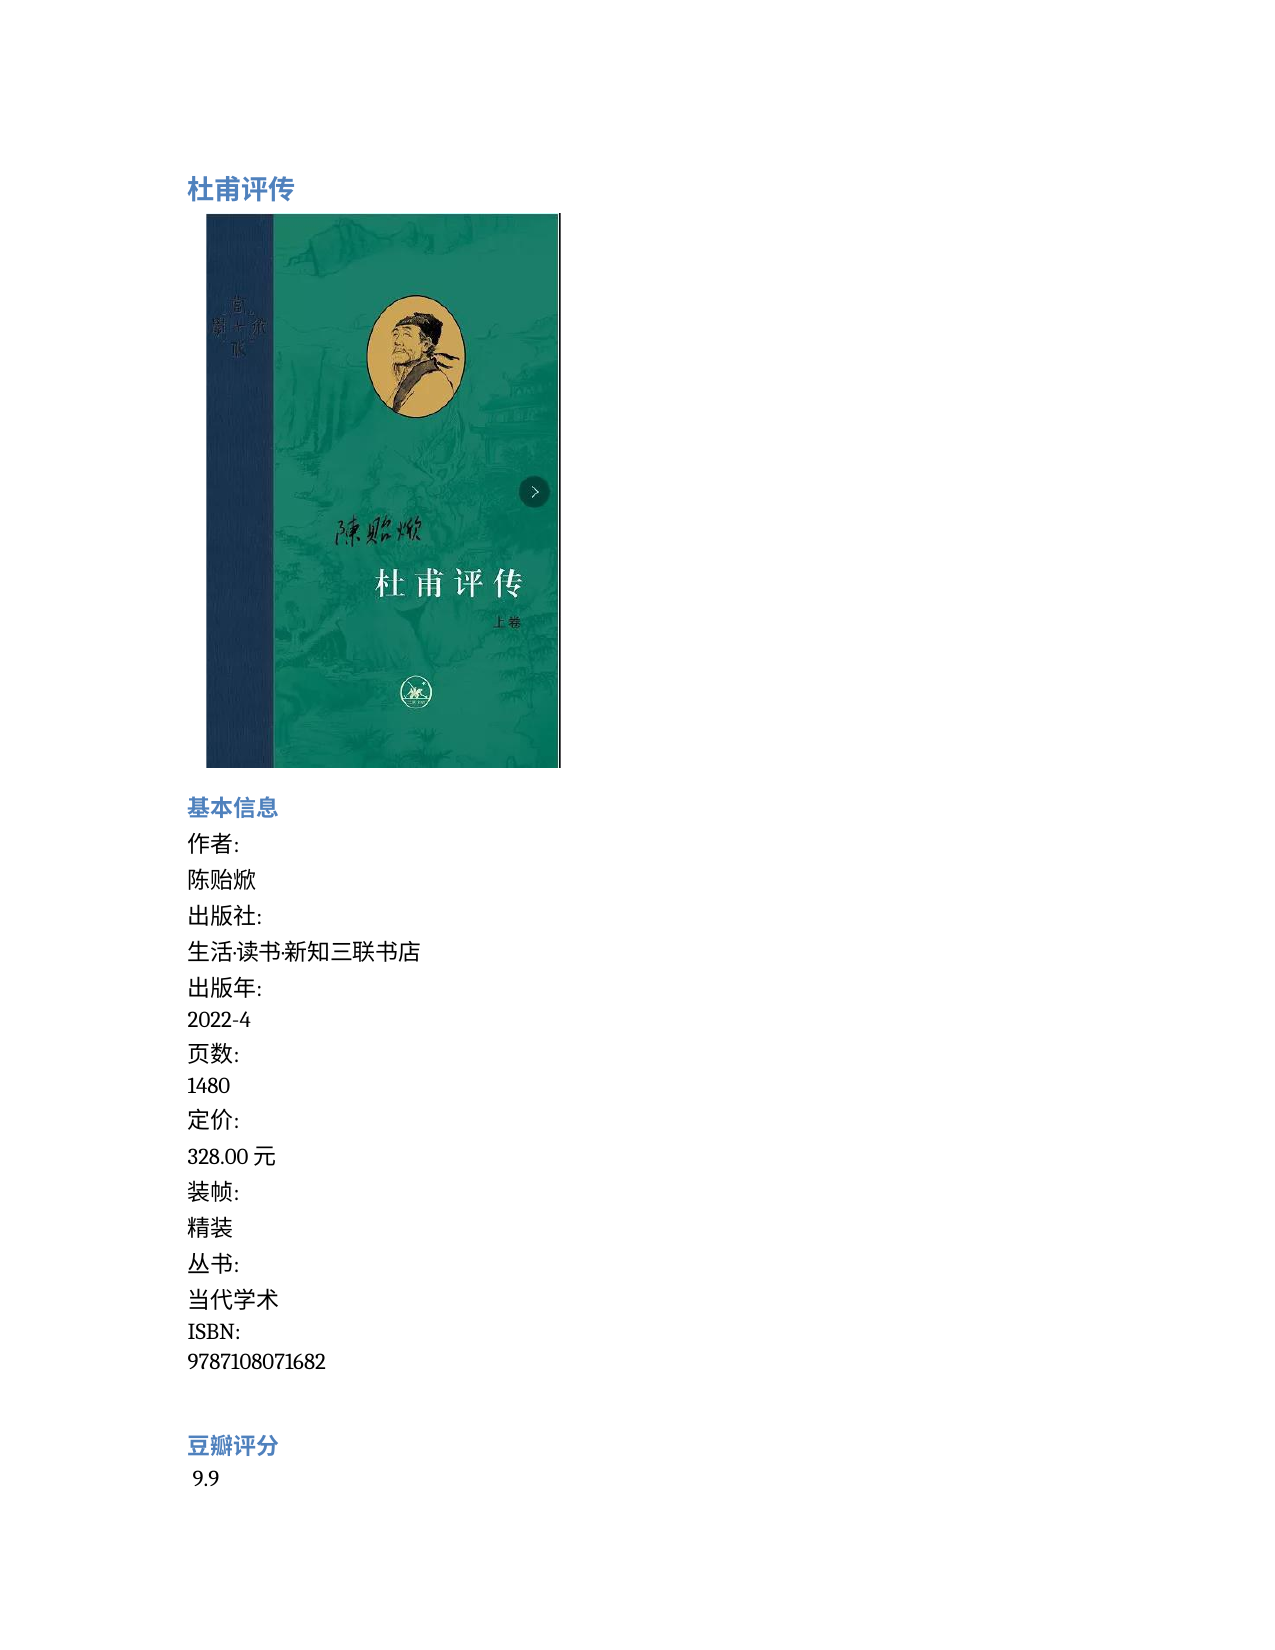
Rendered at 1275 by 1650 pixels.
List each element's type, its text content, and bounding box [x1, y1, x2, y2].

picture [206, 213, 561, 768]
subtitle 杜甫评传 [187, 171, 1087, 208]
text 作者: 陈贻焮 出版社: 生活·读书·新知三联书店 出版年: 2022-4 页数: 1480 定价: 328.00元 装帧: 精装 丛书: 当代学术 ISBN: 9787108071682 [187, 828, 1087, 1406]
text 9.9 [187, 1466, 1087, 1492]
subtitle 基本信息 [187, 792, 1087, 823]
subtitle 豆瓣评分 [187, 1430, 1087, 1461]
